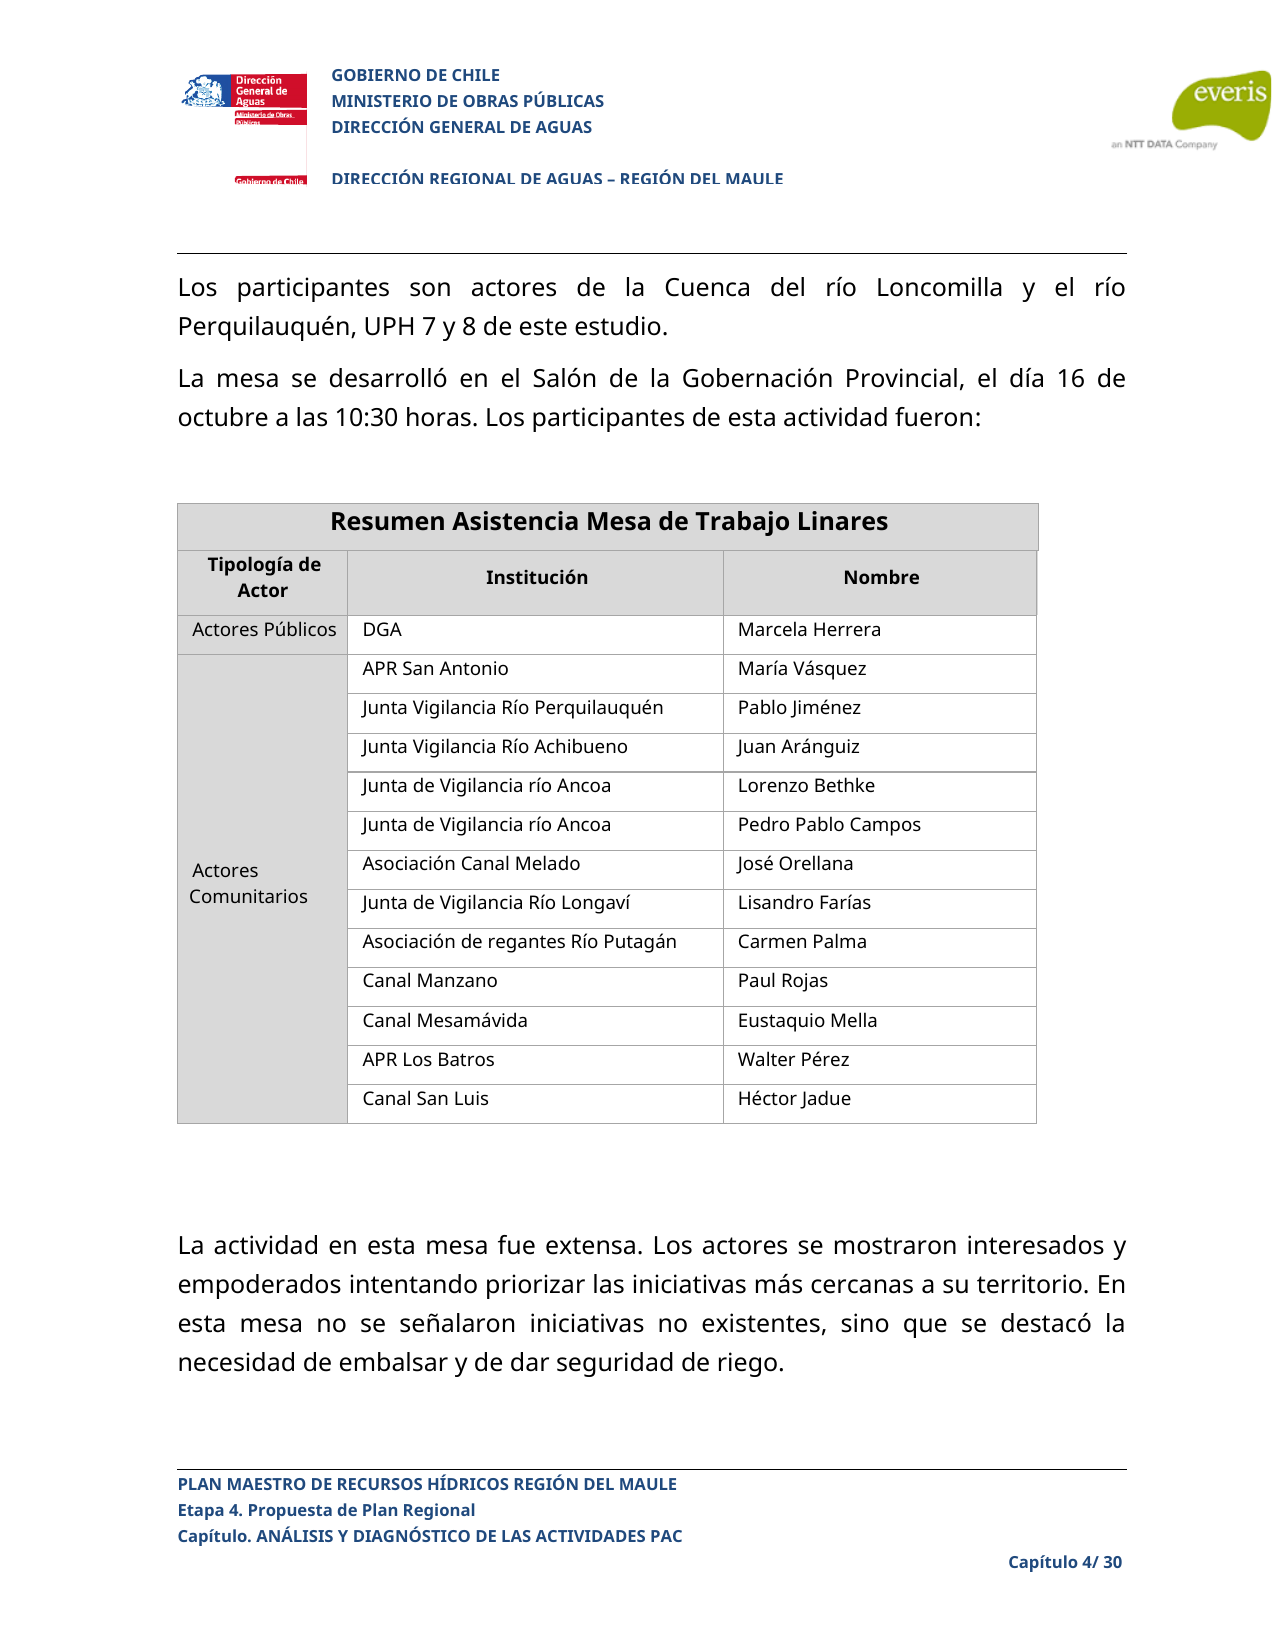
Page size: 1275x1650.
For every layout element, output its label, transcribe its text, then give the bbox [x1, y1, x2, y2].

table_cell Tipología de Actor [178, 551, 347, 615]
table_cell DGA [348, 616, 723, 654]
table_cell Junta de Vigilancia Río Longaví [348, 890, 723, 928]
table_cell Canal Mesamávida [348, 1007, 723, 1045]
table_cell Asociación de regantes Río Putagán [348, 929, 723, 967]
table_cell Institución [348, 551, 723, 615]
table_cell Eustaquio Mella [724, 1007, 1036, 1045]
table_cell María Vásquez [724, 655, 1036, 693]
picture [1109, 62, 1272, 153]
table_cell Junta de Vigilancia río Ancoa [348, 773, 723, 811]
table_cell Junta Vigilancia Río Achibueno [348, 734, 723, 771]
table_cell Pedro Pablo Campos [724, 812, 1036, 849]
table_cell Héctor Jadue [724, 1085, 1036, 1123]
table_cell Pablo Jiménez [724, 694, 1036, 732]
text La mesa se desarrolló en el Salón de la Gobernación Provincial, el día 16 de octubre a las 10:30 horas. Los participantes de esta actividad fueron: [177, 360, 1127, 433]
table_cell Paul Rojas [724, 968, 1036, 1006]
table_cell APR Los Batros [348, 1046, 723, 1084]
table_cell Junta de Vigilancia río Ancoa [348, 812, 723, 849]
table_header Resumen Asistencia Mesa de Trabajo Linares [178, 504, 1038, 550]
text La actividad en esta mesa fue extensa. Los actores se mostraron interesados y empoderados intentando priorizar las iniciativas más cercanas a su territorio. En esta mesa no se señalaron iniciativas no existentes, sino que se destacó la necesidad de embalsar y de dar seguridad de riego. [177, 1227, 1127, 1379]
table_cell Canal San Luis [348, 1085, 723, 1123]
table_cell José Orellana [724, 851, 1036, 889]
table_cell Lisandro Farías [724, 890, 1036, 928]
table_cell Carmen Palma [724, 929, 1036, 967]
text Los participantes son actores de la Cuenca del río Loncomilla y el río Perquilauquén, UPH 7 y 8 de este estudio. [177, 269, 1127, 343]
table_cell APR San Antonio [348, 655, 723, 693]
table_cell Junta Vigilancia Río Perquilauquén [348, 694, 723, 732]
table_cell Actores Comunitarios [178, 655, 347, 1123]
table_cell Lorenzo Bethke [724, 773, 1036, 811]
table_cell Canal Manzano [348, 968, 723, 1006]
table_cell Marcela Herrera [724, 616, 1036, 654]
table_cell Actores Públicos [178, 616, 347, 654]
table_cell Juan Aránguiz [724, 734, 1036, 771]
table_cell Asociación Canal Melado [348, 851, 723, 889]
table_cell Walter Pérez [724, 1046, 1036, 1084]
table_cell Nombre [724, 551, 1036, 615]
